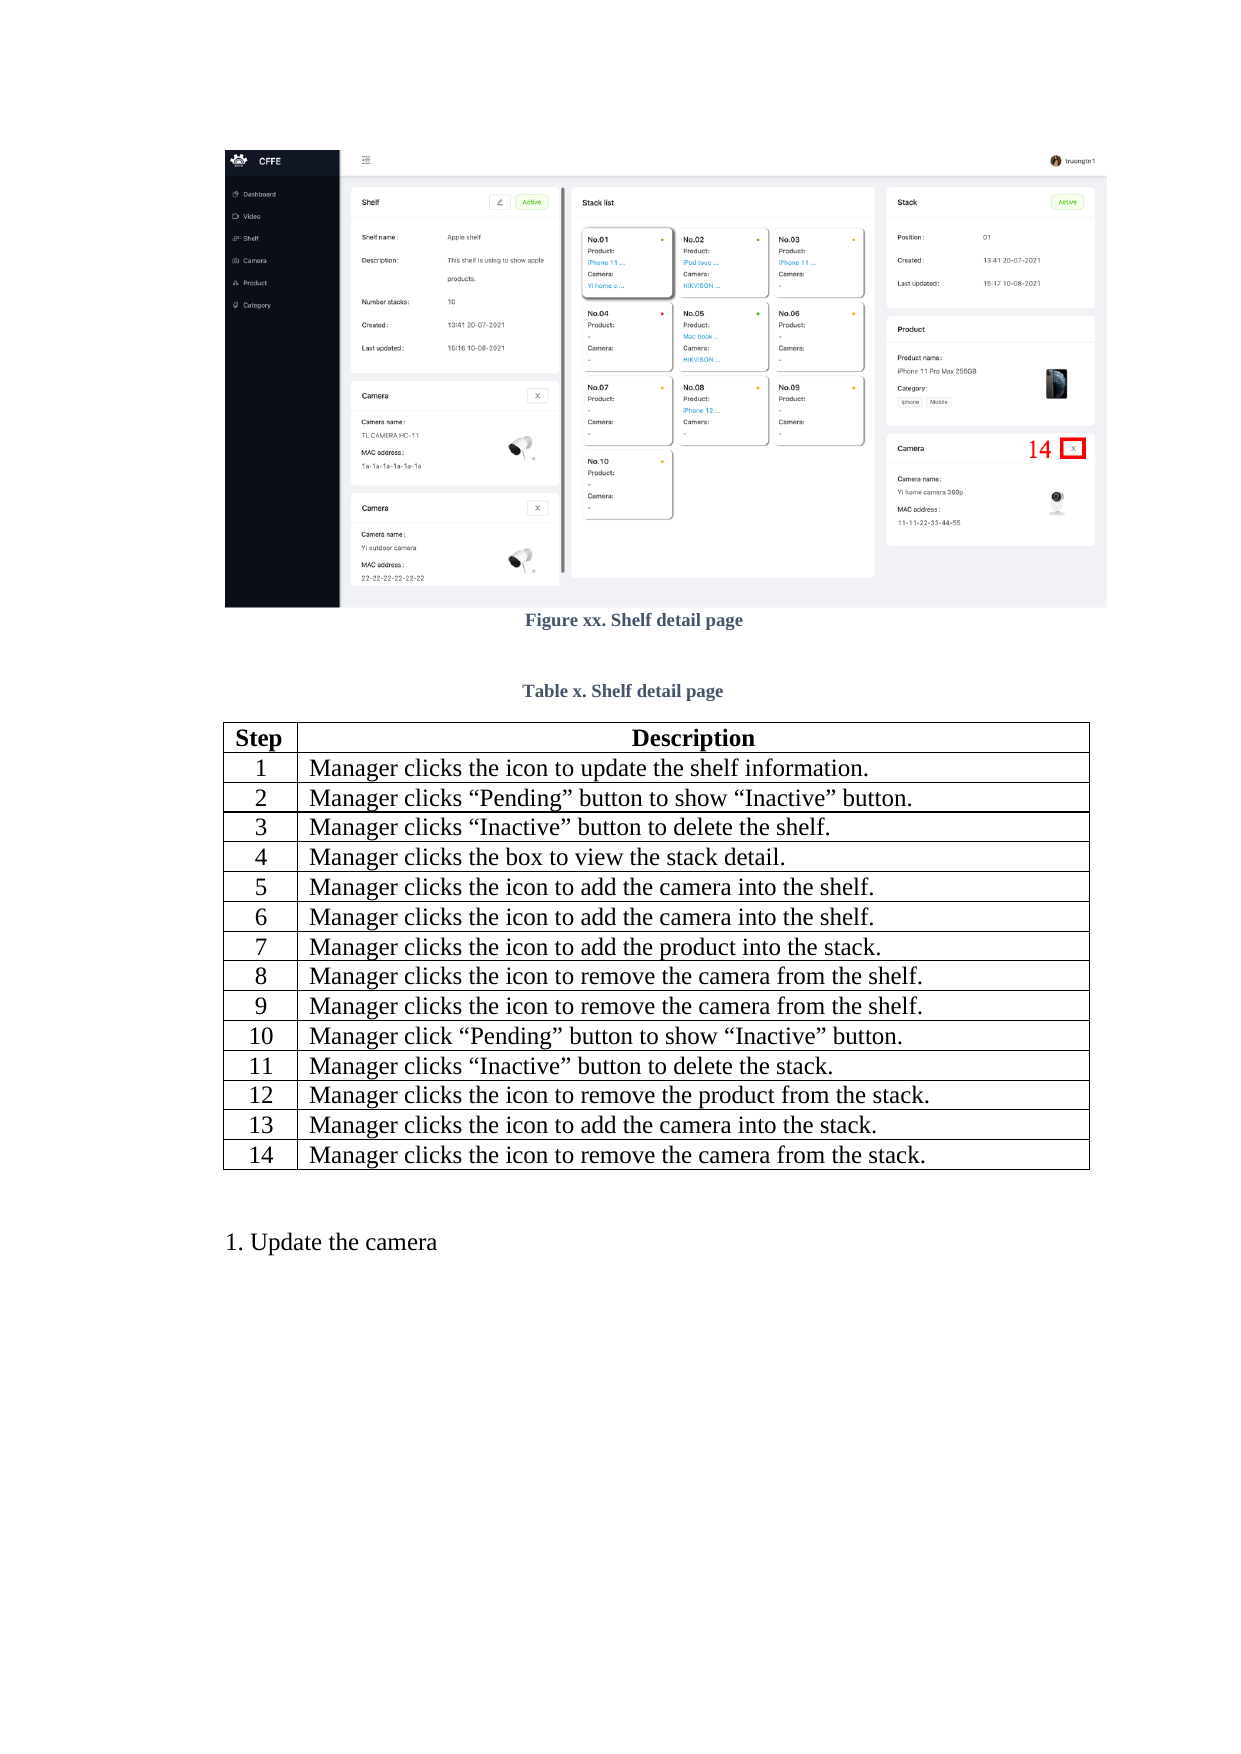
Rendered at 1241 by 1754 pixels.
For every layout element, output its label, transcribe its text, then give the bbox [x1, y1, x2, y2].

table_cell Manager clicks the box to view the stack detail. [298, 842, 1089, 871]
table_cell Manager clicks “Inactive” button to delete the shelf. [298, 813, 1089, 841]
table_cell 14 [224, 1140, 297, 1169]
table_cell Manager clicks the icon to remove the camera from the shelf. [298, 991, 1089, 1020]
table_cell 9 [224, 991, 297, 1020]
text Figure xx. Shelf detail page [450, 609, 1096, 630]
table_cell Manager clicks “Pending” button to show “Inactive” button. [298, 783, 1089, 811]
table_cell 12 [224, 1081, 297, 1109]
table_cell Manager clicks the icon to add the camera into the shelf. [298, 902, 1089, 931]
text 1. Update the camera [150, 1227, 1096, 1256]
table_cell Manager clicks “Inactive” button to delete the stack. [298, 1051, 1089, 1079]
picture [225, 150, 1109, 609]
table_cell 11 [224, 1051, 297, 1079]
table_cell 1 [224, 753, 297, 782]
table_cell 3 [224, 813, 297, 841]
table_cell Manager clicks the icon to remove the camera from the shelf. [298, 961, 1089, 990]
table_cell Manager clicks the icon to add the product into the stack. [298, 932, 1089, 960]
table_cell 5 [224, 872, 297, 901]
table_cell 7 [224, 932, 297, 960]
table_cell 8 [224, 961, 297, 990]
table_cell 2 [224, 783, 297, 811]
table_cell 13 [224, 1110, 297, 1139]
table_cell Manager clicks the icon to add the camera into the stack. [298, 1110, 1089, 1139]
table_cell 4 [224, 842, 297, 871]
table_header Description [298, 723, 1089, 752]
table_cell Manager clicks the icon to remove the product from the stack. [298, 1081, 1089, 1109]
table_cell Manager clicks the icon to add the camera into the shelf. [298, 872, 1089, 901]
text Table x. Shelf detail page [150, 679, 1096, 701]
table_cell Manager clicks the icon to remove the camera from the stack. [298, 1140, 1089, 1169]
table_cell Manager clicks the icon to update the shelf information. [298, 753, 1089, 782]
table_header Step [224, 723, 297, 752]
table_cell 10 [224, 1021, 297, 1050]
table_cell Manager click “Pending” button to show “Inactive” button. [298, 1021, 1089, 1050]
table_cell 6 [224, 902, 297, 931]
